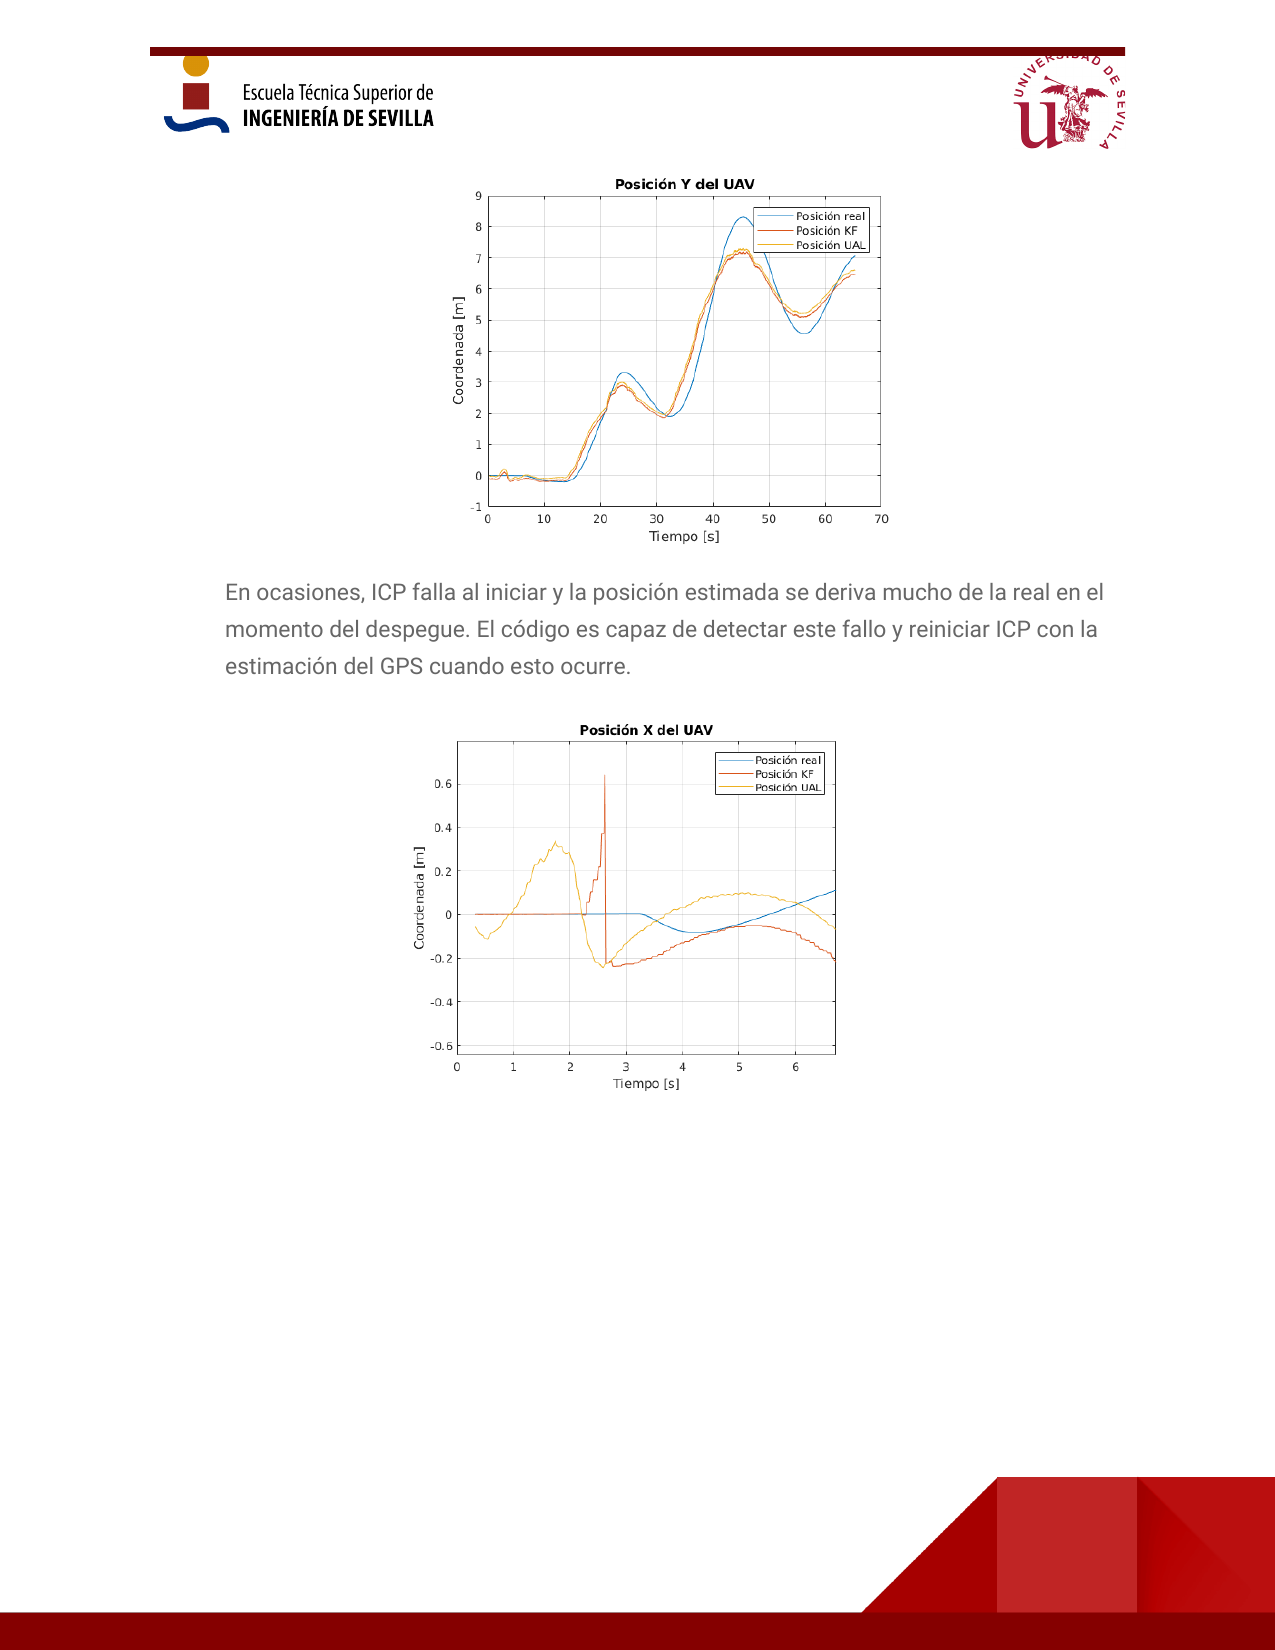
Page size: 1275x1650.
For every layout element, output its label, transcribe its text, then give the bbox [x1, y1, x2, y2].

picture [393, 711, 882, 1098]
picture [0, 1475, 1275, 1650]
picture [421, 167, 929, 548]
text En ocasiones, ICP falla al iniciar y la posición estimada se deriva mucho de la real en el momento del despegue. El código es capaz de detectar este fallo y reiniciar ICP con la estimación del GPS cuando esto ocurre. [225, 579, 1125, 680]
picture [150, 34, 1125, 150]
